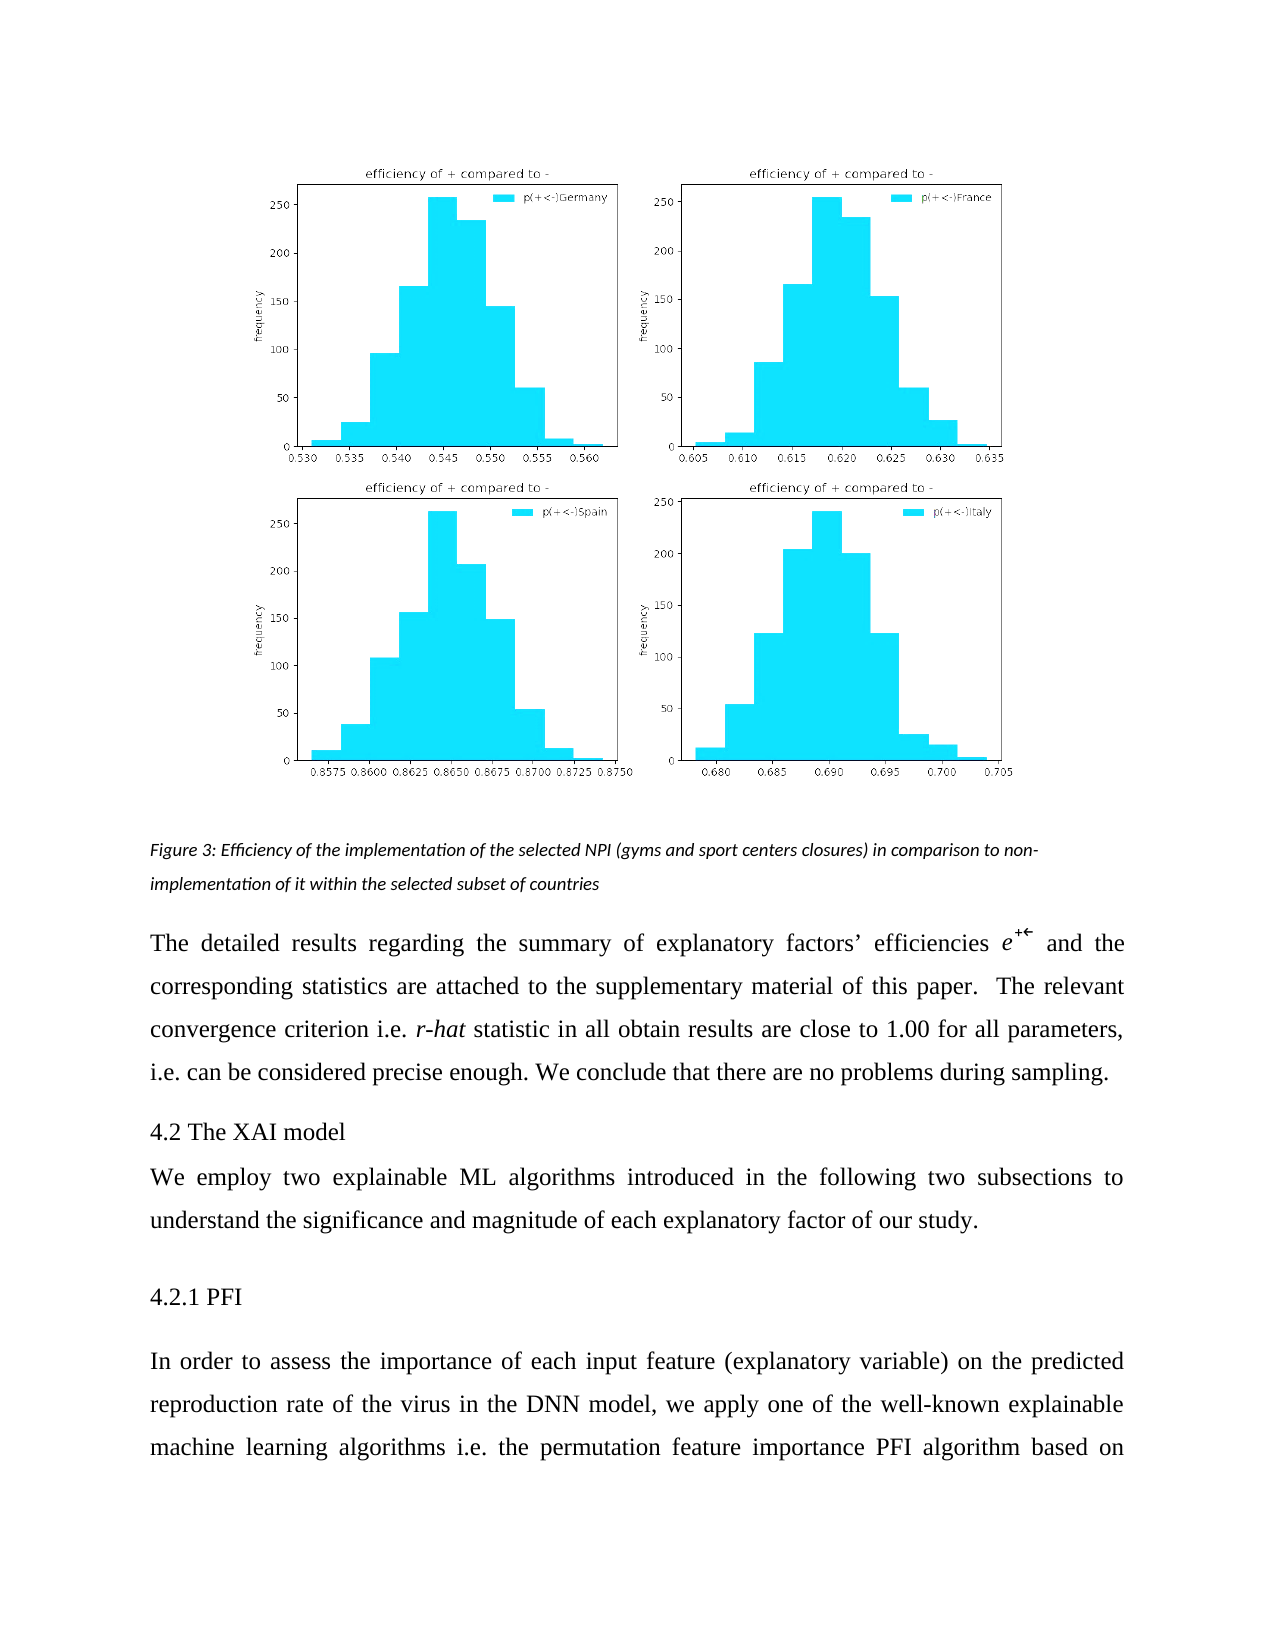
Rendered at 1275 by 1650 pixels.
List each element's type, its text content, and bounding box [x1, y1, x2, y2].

text Figure 3: Efficiency of the implementation of the selected NPI (gyms and sport centers closures) in comparison to non-implementation of it within the selected subset of countries [150, 838, 1125, 895]
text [150, 1346, 1125, 1461]
subtitle 4.2 The XAI model [150, 1117, 1125, 1146]
text We employ two explainable ML algorithms introduced in the following two subsections to understand the significance and magnitude of each explanatory factor of our study. [150, 1162, 1125, 1234]
picture [183, 150, 1092, 808]
text The detailed results regarding the summary of explanatory factors’ efficiencies and the corresponding statistics are attached to the supplementary material of this paper. The relevant convergence criterion i.e. r-hat statistic in all obtain results are close to 1.00 for all parameters, i.e. can be considered precise enough. We conclude that there are no problems during sampling. [150, 928, 1125, 1086]
subtitle 4.2.1 PFI [150, 1282, 1125, 1311]
